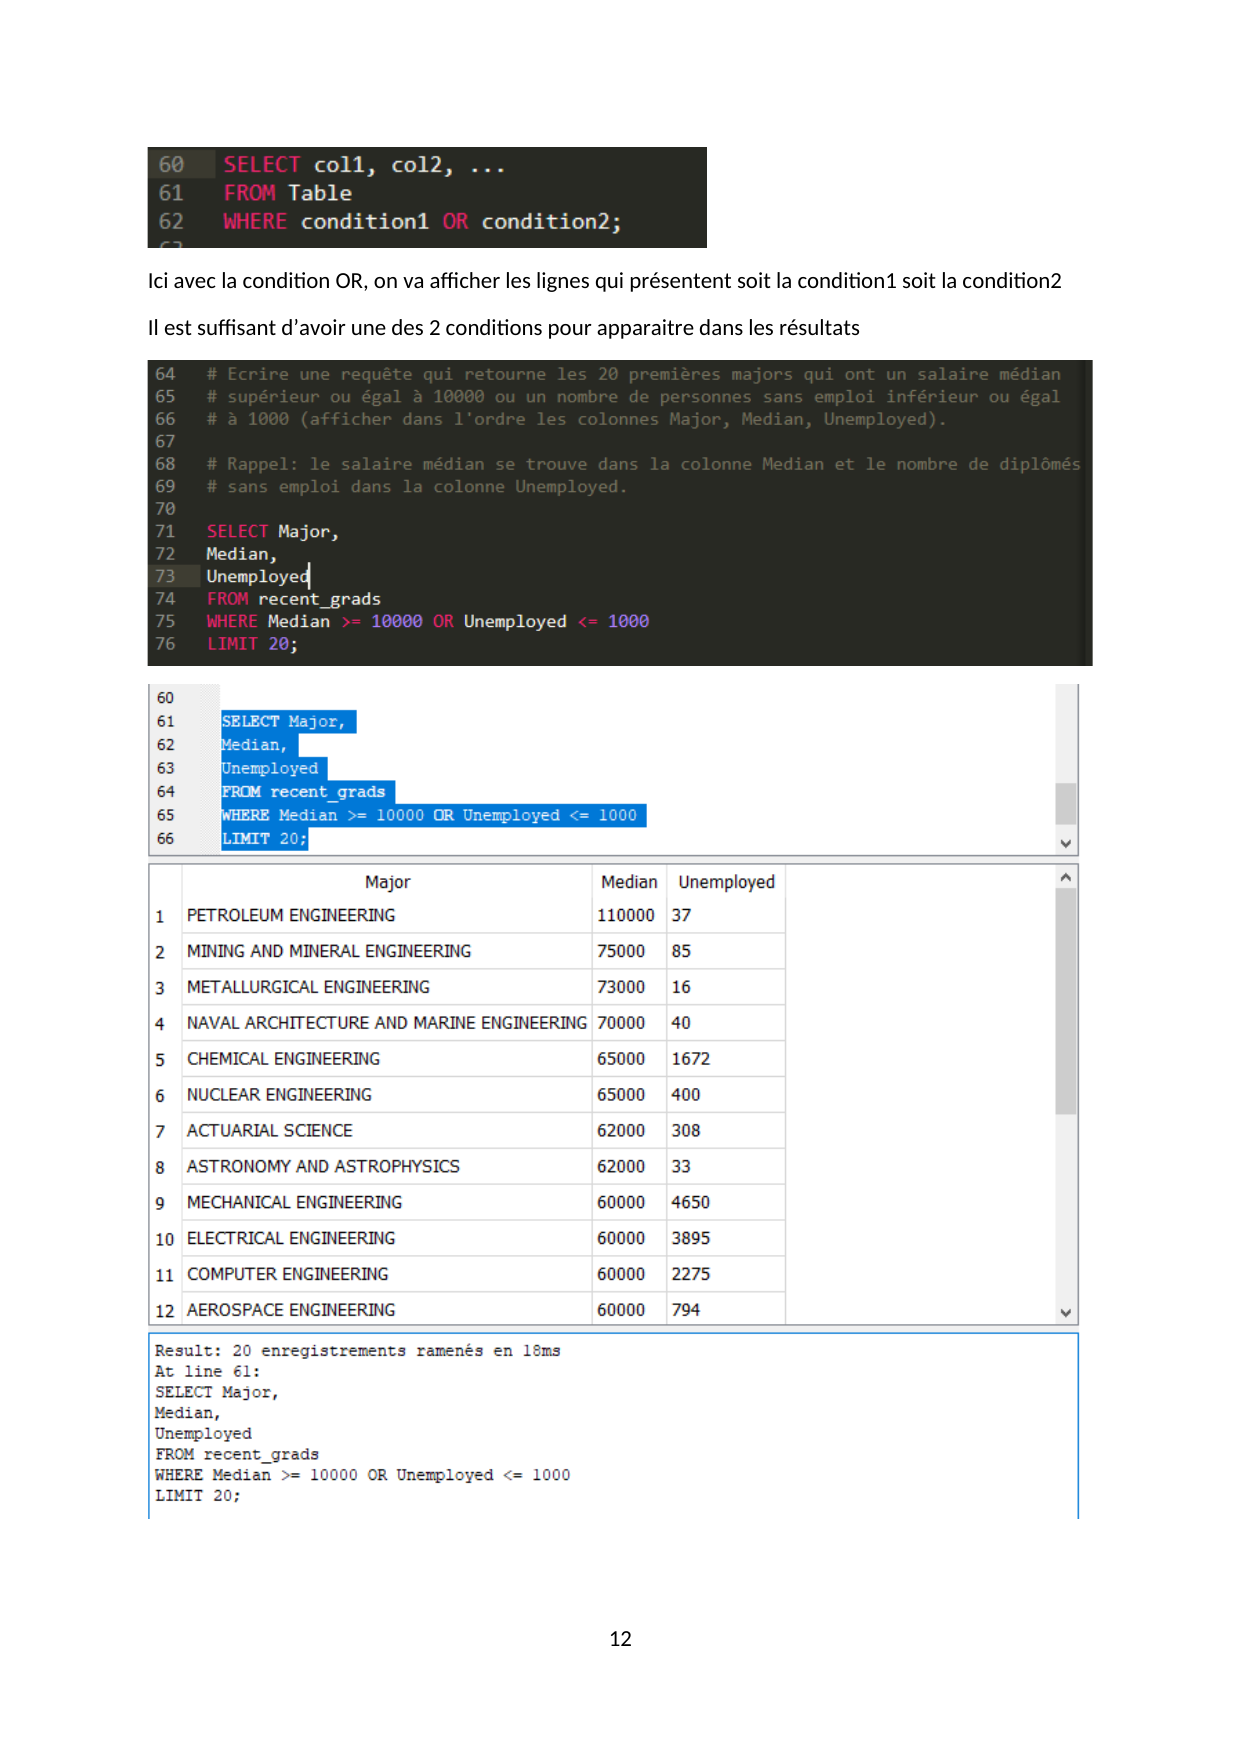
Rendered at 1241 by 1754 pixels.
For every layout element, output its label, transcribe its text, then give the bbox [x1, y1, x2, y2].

picture [147, 684, 1093, 1519]
picture [147, 147, 707, 248]
text Ici avec la condition OR, on va afficher les lignes qui présentent soit la condition1 soit la condition2 [148, 266, 1093, 294]
picture [147, 360, 1093, 666]
text Il est suffisant d’avoir une des 2 conditions pour apparaitre dans les résultats [148, 313, 1093, 341]
